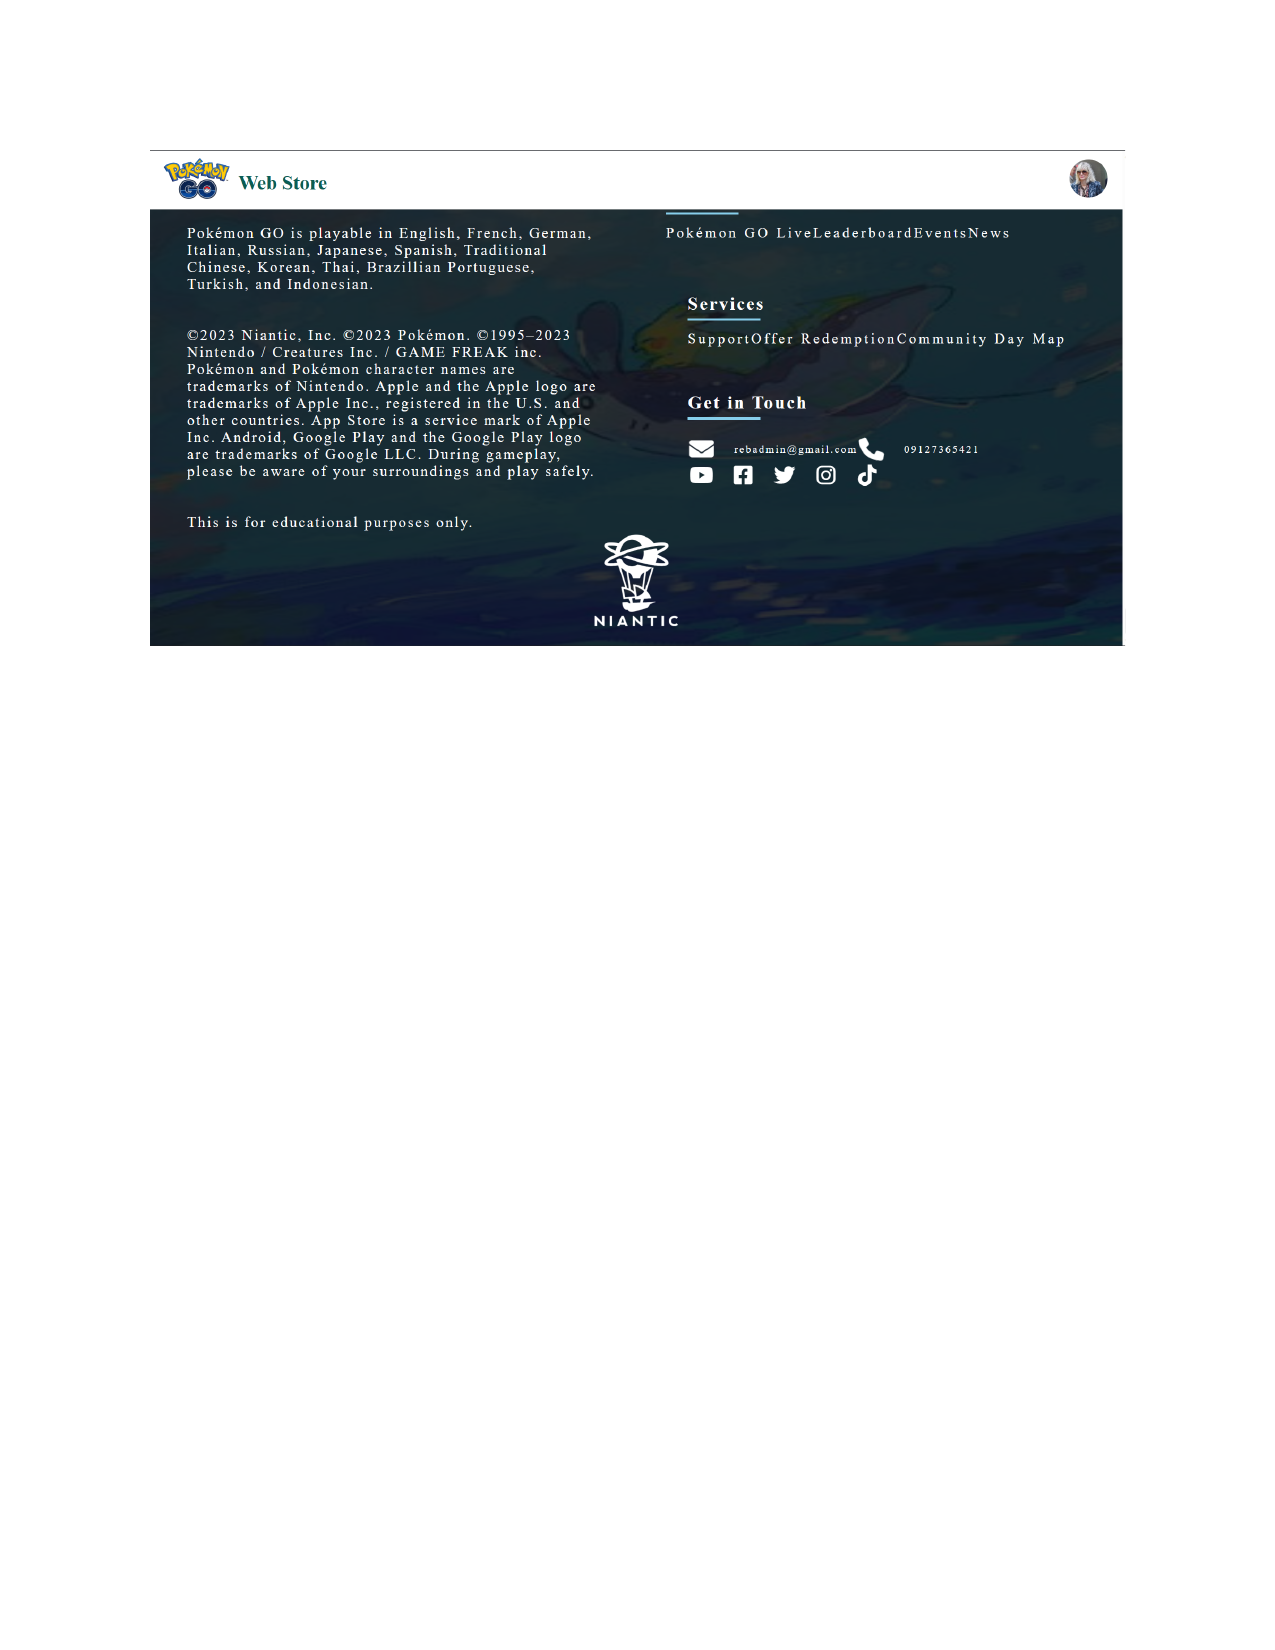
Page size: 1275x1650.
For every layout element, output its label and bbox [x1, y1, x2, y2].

picture [150, 150, 1125, 646]
